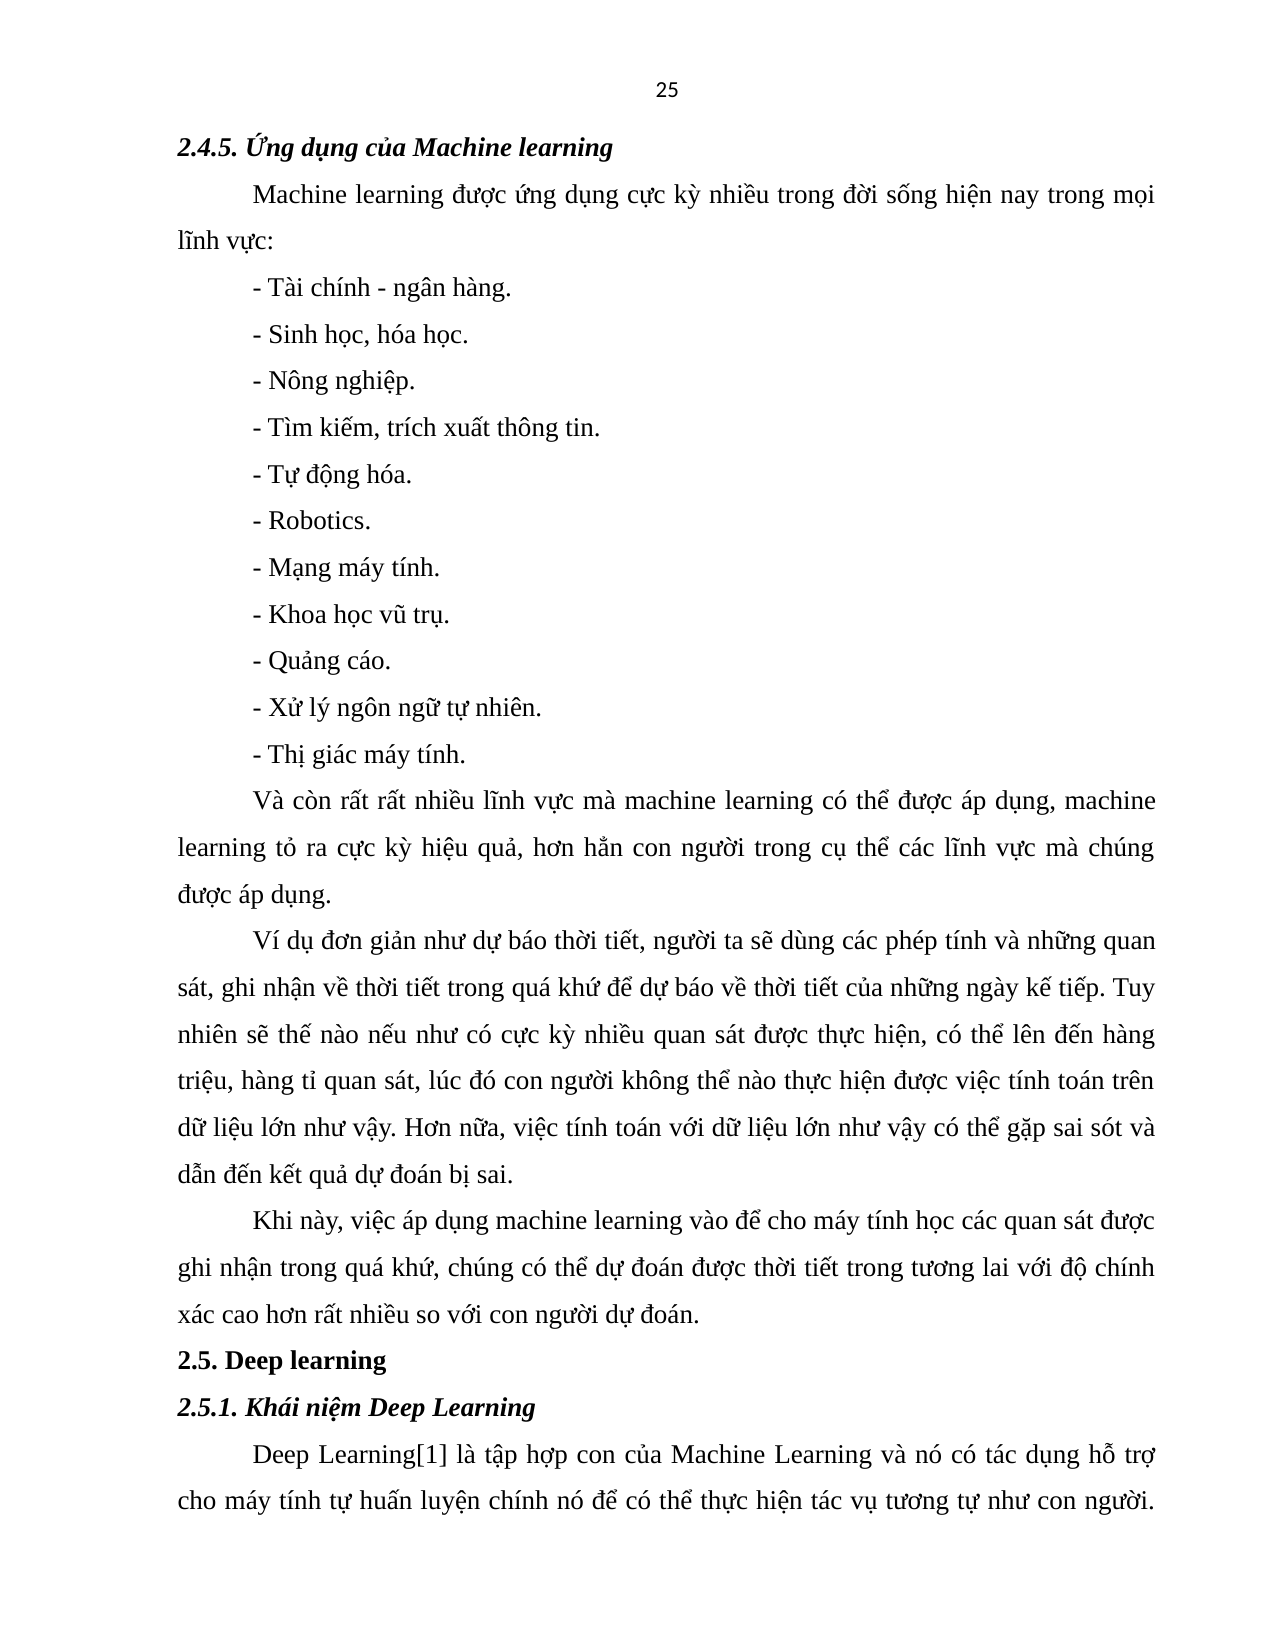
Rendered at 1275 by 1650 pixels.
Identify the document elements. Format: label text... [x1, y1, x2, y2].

text Khi này, việc áp dụng machine learning vào để cho máy tính học các quan sát được ghi nhận trong quá khứ, chúng có thể dự đoán được thời tiết trong tương lai với độ chính xác cao hơn rất nhiều so với con người dự đoán. [177, 1204, 1157, 1329]
text - Xử lý ngôn ngữ tự nhiên. [177, 691, 1157, 722]
text Ví dụ đơn giản như dự báo thời tiết, người ta sẽ dùng các phép tính và những quan sát, ghi nhận về thời tiết trong quá khứ để dự báo về thời tiết của những ngày kế tiếp. Tuy nhiên sẽ thế nào nếu như có cực kỳ nhiều quan sát được thực hiện, có thể lên đến hàng triệu, hàng tỉ quan sát, lúc đó con người không thể nào thực hiện được việc tính toán trên dữ liệu lớn như vậy. Hơn nữa, việc tính toán với dữ liệu lớn như vậy có thể gặp sai sót và dẫn đến kết quả dự đoán bị sai. [177, 924, 1157, 1189]
text - Mạng máy tính. [177, 551, 1157, 582]
text - Tài chính - ngân hàng. [177, 271, 1157, 302]
text - Thị giác máy tính. [177, 738, 1157, 769]
text - Tự động hóa. [177, 458, 1157, 489]
subtitle 2.5. Deep learning [177, 1344, 1157, 1376]
text Machine learning được ứng dụng cực kỳ nhiều trong đời sống hiện nay trong mọi lĩnh vực: [177, 178, 1157, 256]
text Và còn rất rất nhiều lĩnh vực mà machine learning có thể được áp dụng, machine learning tỏ ra cực kỳ hiệu quả, hơn hẳn con người trong cụ thể các lĩnh vực mà chúng được áp dụng. [177, 784, 1157, 909]
subtitle 2.5.1. Khái niệm Deep Learning [177, 1391, 1157, 1422]
text - Nông nghiệp. [177, 364, 1157, 396]
text - Robotics. [177, 504, 1157, 536]
text - Sinh học, hóa học. [177, 318, 1157, 349]
subtitle 2.4.5. Ứng dụng của Machine learning [177, 131, 1157, 162]
text - Quảng cáo. [177, 644, 1157, 676]
text - Khoa học vũ trụ. [177, 598, 1157, 629]
text - Tìm kiếm, trích xuất thông tin. [177, 411, 1157, 442]
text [177, 1438, 1157, 1516]
